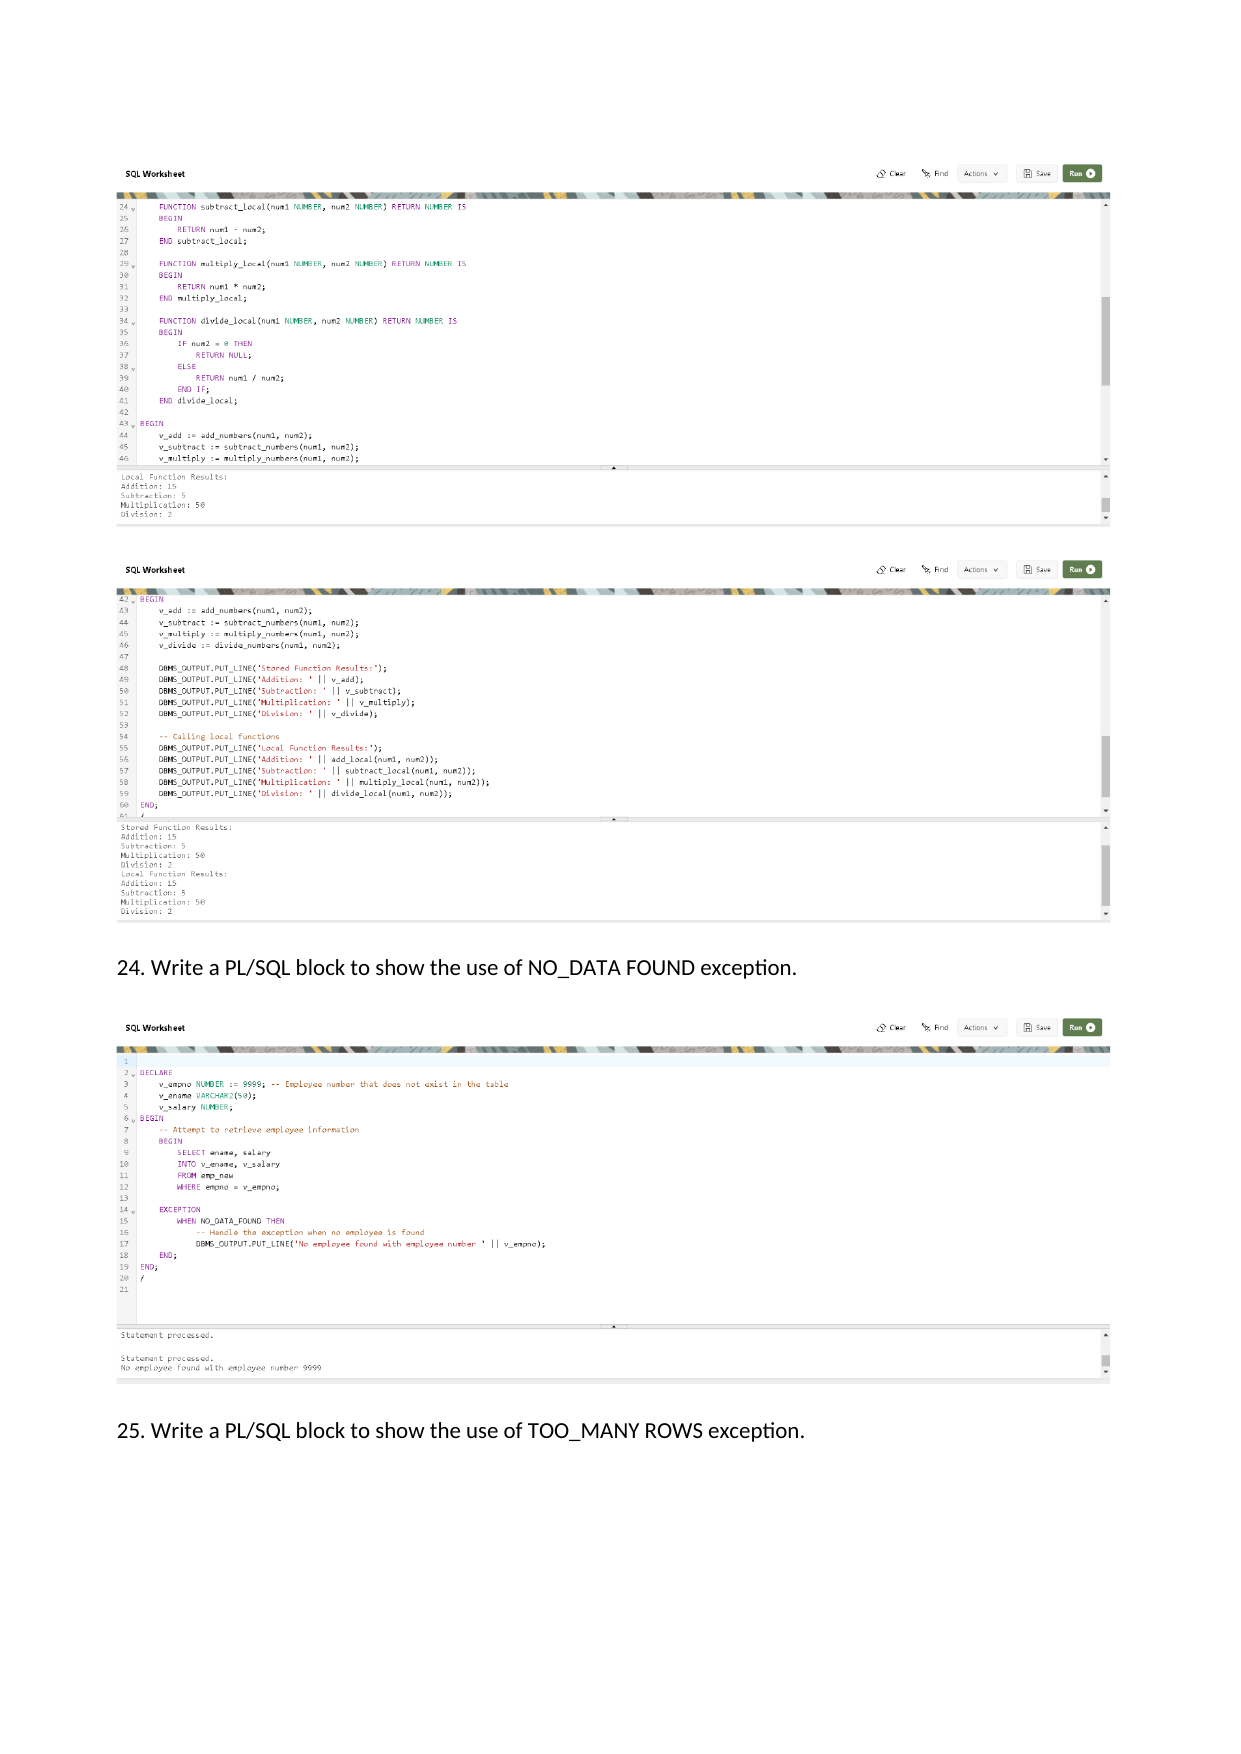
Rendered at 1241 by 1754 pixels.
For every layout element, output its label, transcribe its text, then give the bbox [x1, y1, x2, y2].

picture [116, 158, 1111, 527]
picture [116, 1013, 1111, 1384]
text 24. Write a PL/SQL block to show the use of NO_DATA FOUND exception. [117, 953, 1098, 981]
picture [116, 554, 1111, 923]
text 25. Write a PL/SQL block to show the use of TOO_MANY ROWS exception. [117, 1416, 1098, 1444]
